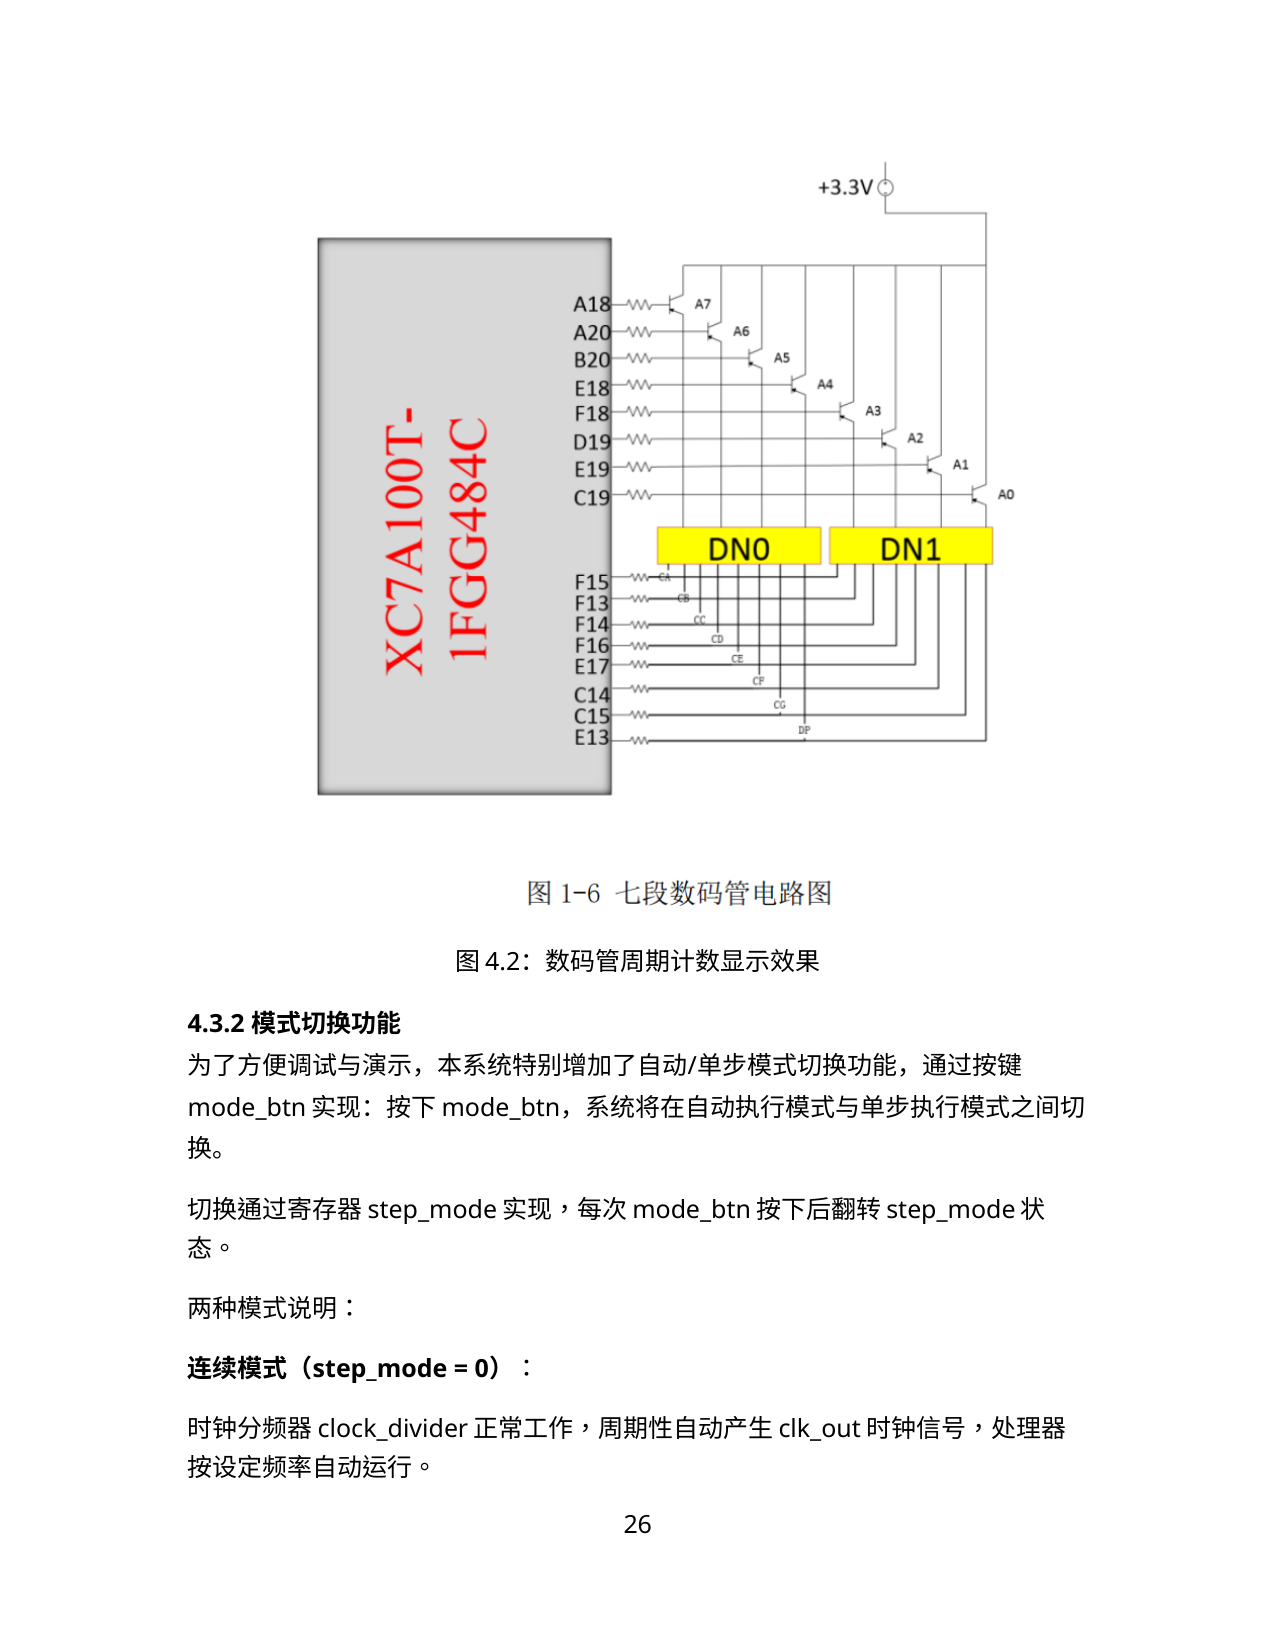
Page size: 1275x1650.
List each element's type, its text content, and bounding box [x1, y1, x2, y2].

text 为了方便调试与演示，本系统特别增加了自动/单步模式切换功能，通过按键mode_btn实现：按下mode_btn，系统将在自动执行模式与单步执行模式之间切换。 [187, 1046, 1087, 1165]
subtitle 4.3.2 模式切换功能 [187, 1004, 1087, 1040]
text 图4.2：数码管周期计数显示效果 [187, 941, 1087, 978]
text 切换通过寄存器step_mode实现，每次mode_btn按下后翻转step_mode状态。 [187, 1191, 1087, 1264]
text 连续模式（step_mode = 0）： [187, 1351, 1087, 1384]
text 两种模式说明： [187, 1291, 1087, 1324]
text 时钟分频器clock_divider正常工作，周期性自动产生clk_out时钟信号，处理器按设定频率自动运行。 [187, 1411, 1087, 1484]
picture [225, 150, 1050, 916]
